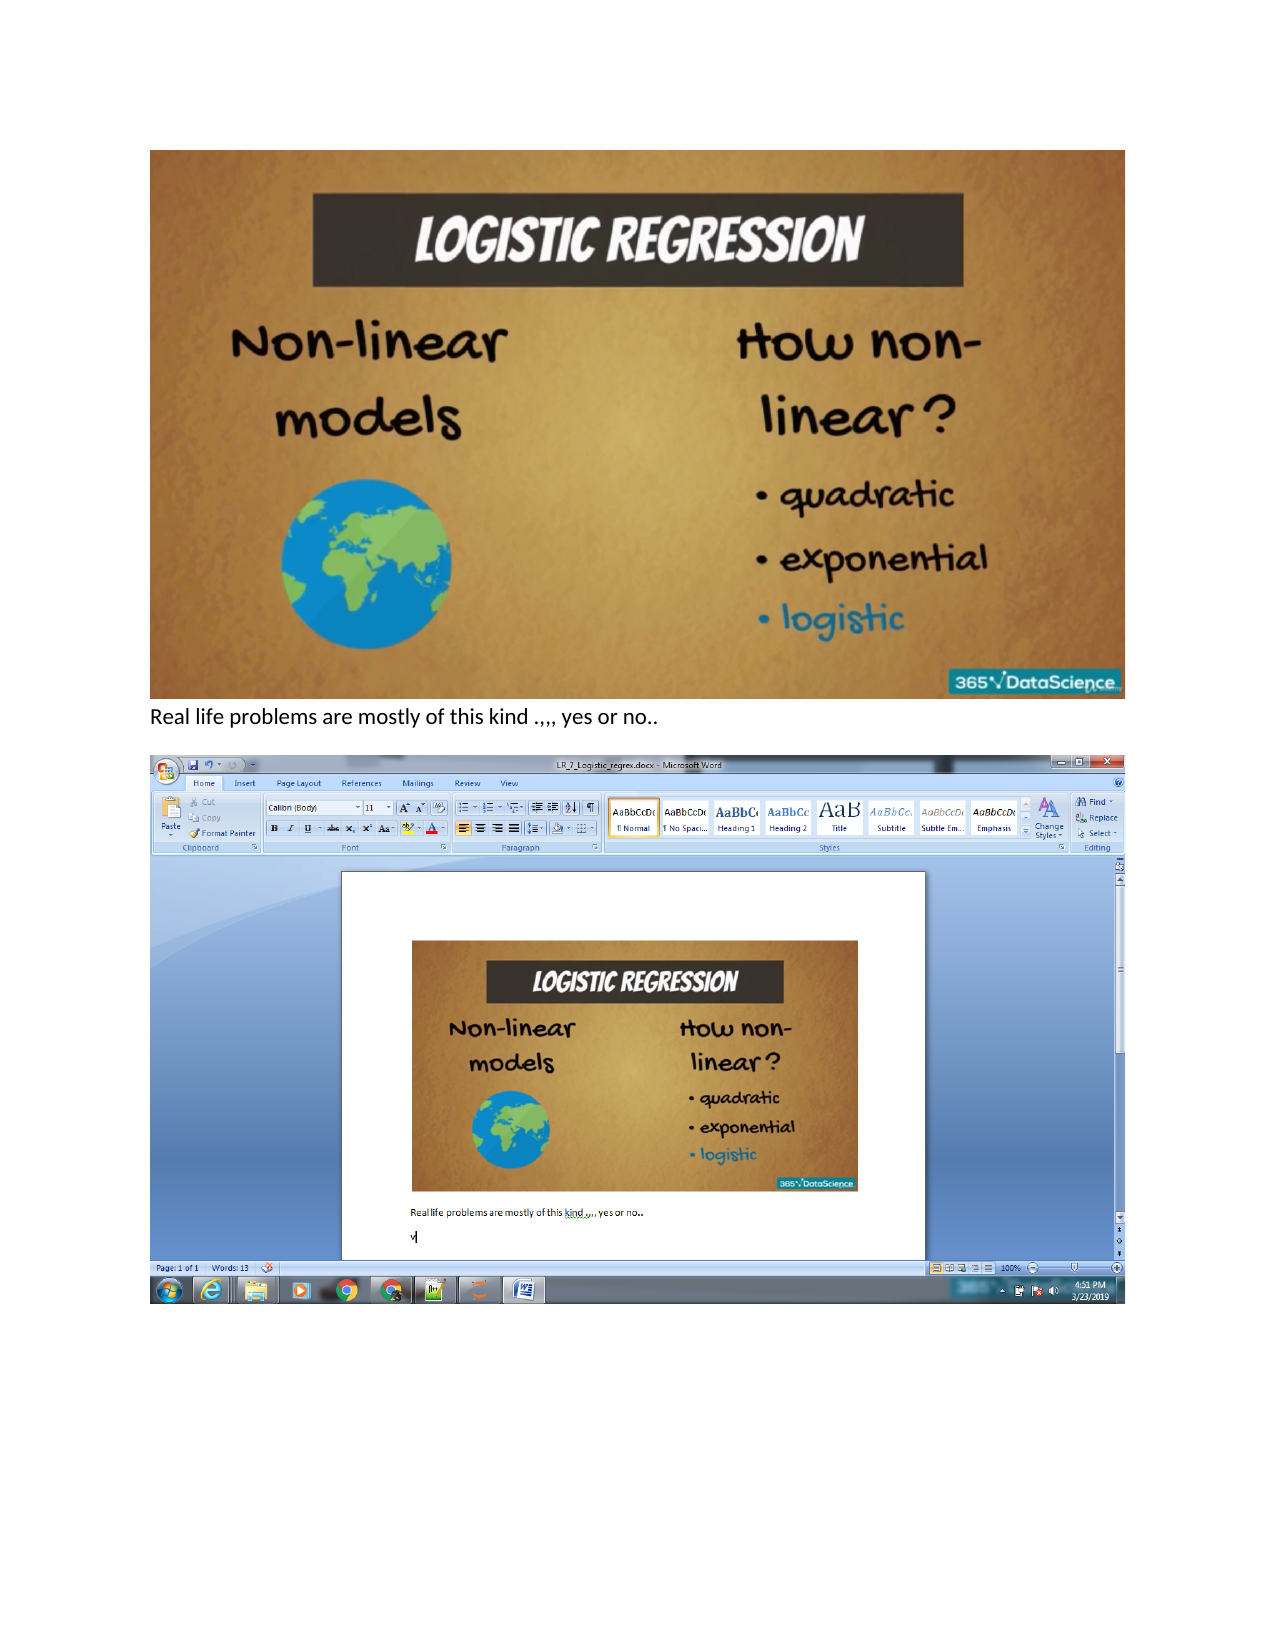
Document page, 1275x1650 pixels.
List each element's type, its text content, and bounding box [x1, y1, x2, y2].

text Real life problems are mostly of this kind .,,, yes or no.. [150, 699, 1125, 730]
picture [150, 150, 1125, 699]
picture [150, 755, 1125, 1304]
